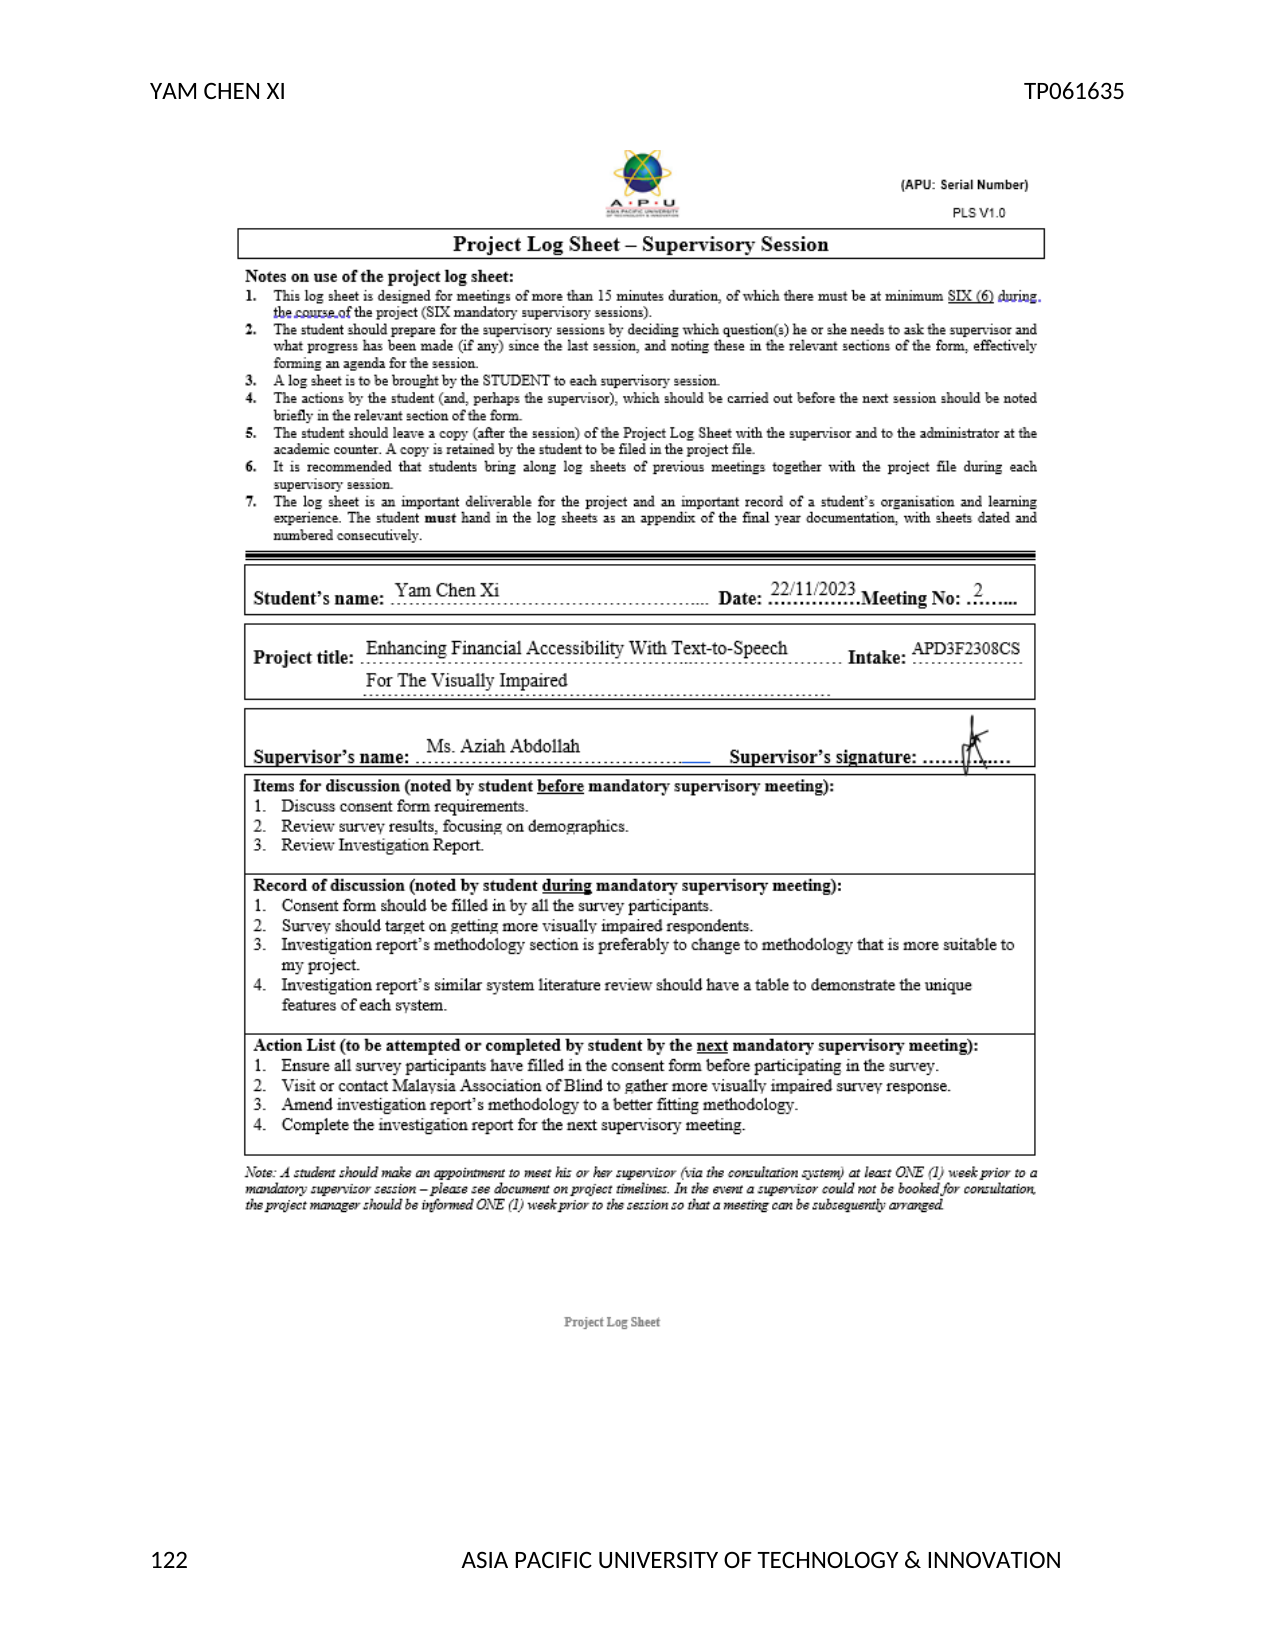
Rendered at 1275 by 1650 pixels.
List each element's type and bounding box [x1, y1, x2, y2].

picture [165, 150, 1111, 1375]
